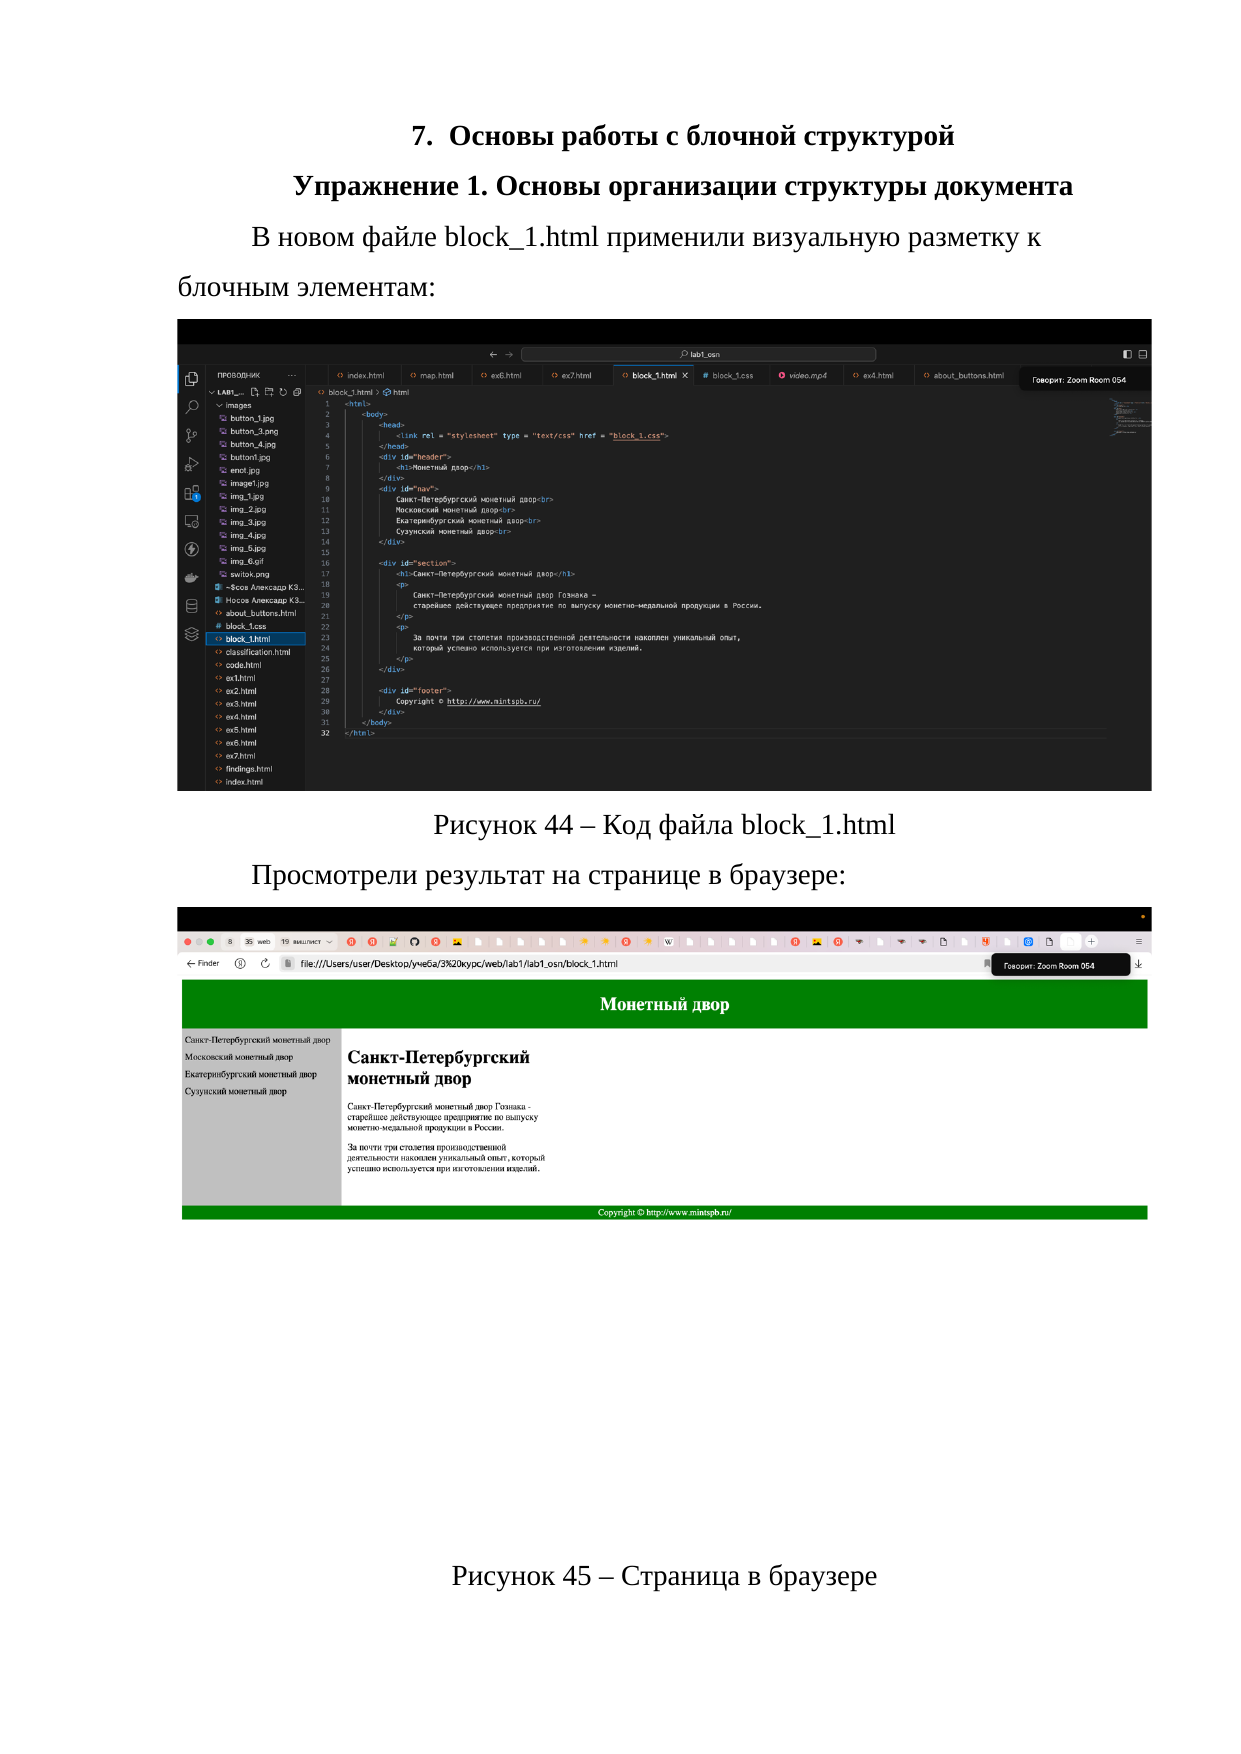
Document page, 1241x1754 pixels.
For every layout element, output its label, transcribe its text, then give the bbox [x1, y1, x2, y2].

picture [177, 907, 1152, 1542]
list Основы работы с блочной структурой [215, 118, 1152, 152]
text Упражнение 1. Основы организации структуры документа [215, 168, 1152, 202]
picture [177, 319, 1152, 791]
text В новом файле block_1.html применили визуальную разметку к блочным элементам: [177, 219, 1152, 303]
text Просмотрели результат на странице в браузере: [177, 857, 1152, 891]
text Рисунок 45 – Cтраница в браузере [177, 1558, 1152, 1592]
text Рисунок 44 – Код файла block_1.html [177, 807, 1152, 841]
